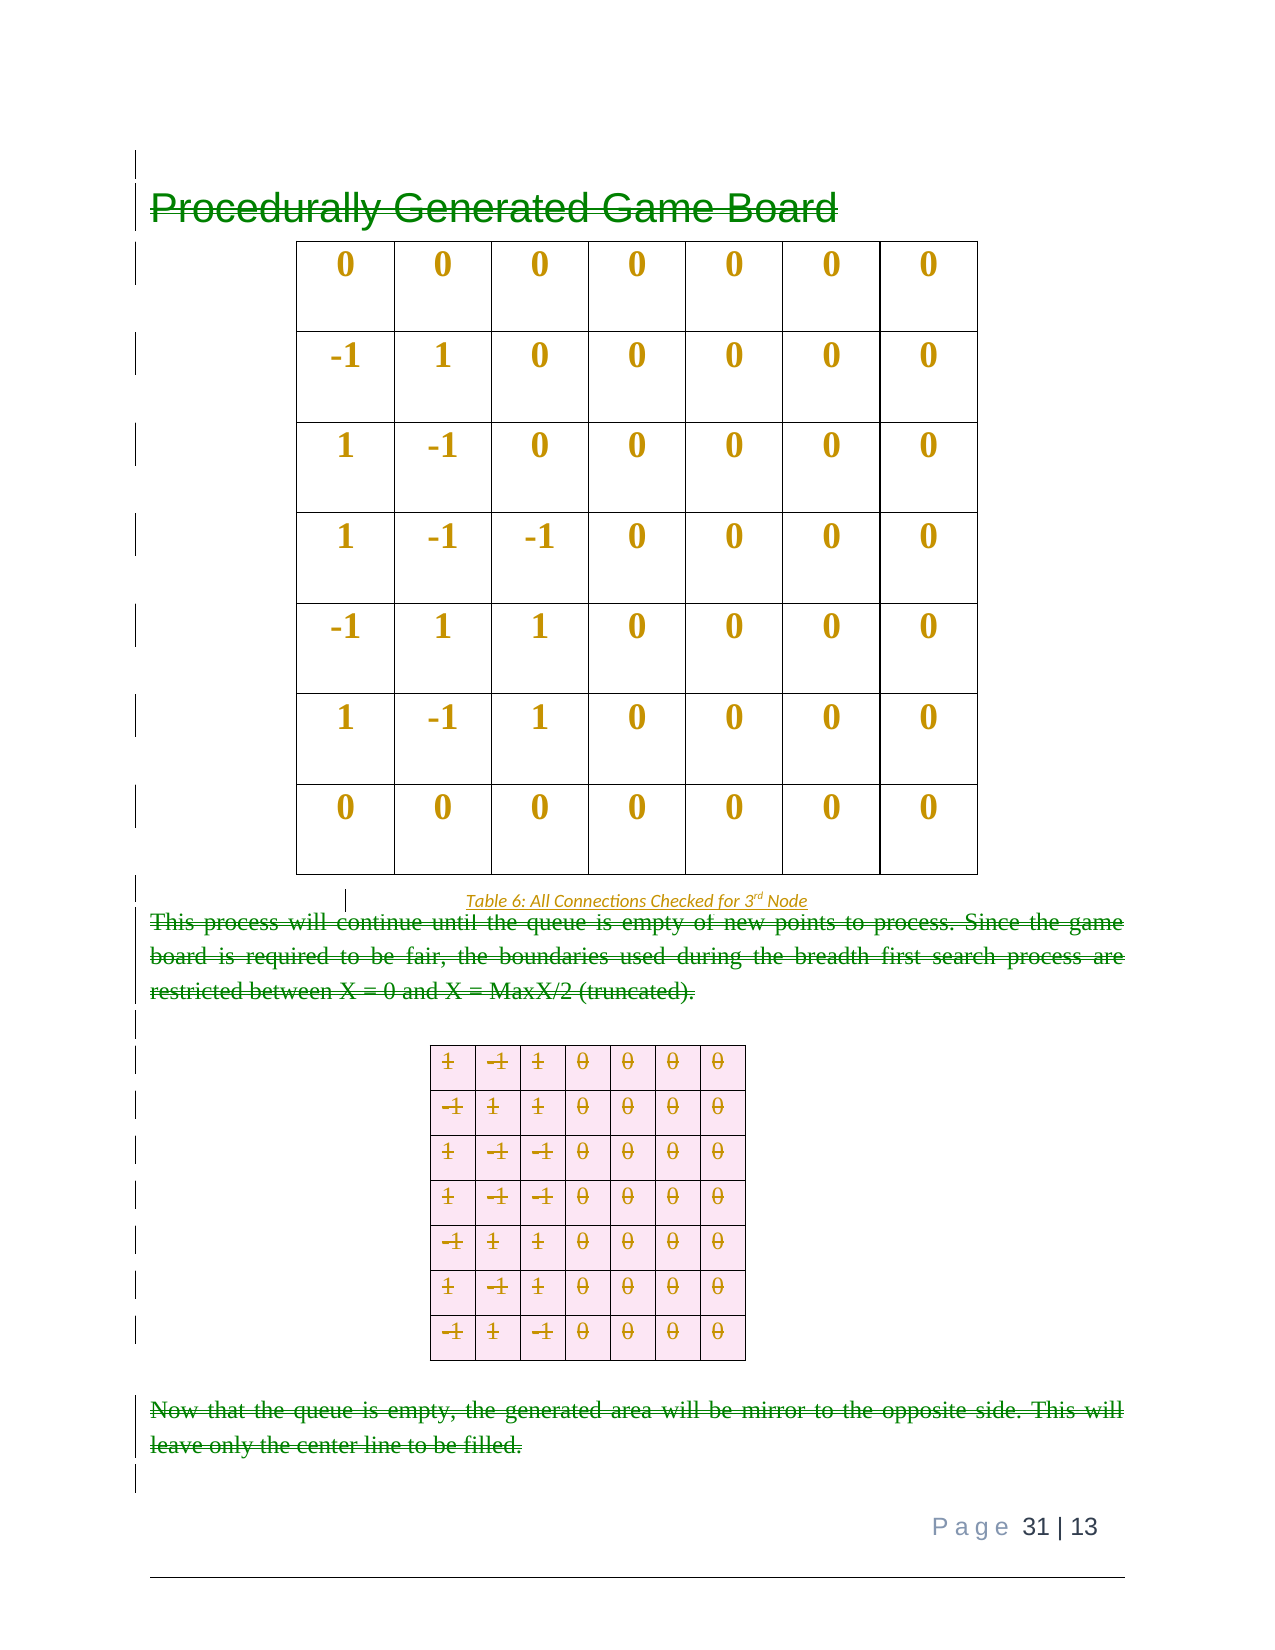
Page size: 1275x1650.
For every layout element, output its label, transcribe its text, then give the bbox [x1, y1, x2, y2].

table_cell -1 [297, 332, 394, 422]
table_cell -1 [492, 513, 588, 603]
table_cell 0 [881, 423, 977, 512]
table_cell 0 [492, 423, 588, 512]
table_header 0 [589, 242, 685, 331]
table_cell 0 [783, 332, 879, 422]
table_cell 0 [881, 785, 977, 874]
table_cell 0 [881, 513, 977, 603]
table_cell 0 [783, 604, 879, 693]
table_cell 0 [589, 423, 685, 512]
table_header 0 [297, 242, 394, 331]
table_cell 0 [686, 332, 782, 422]
table_cell -1 [395, 513, 491, 603]
table_cell 0 [686, 694, 782, 784]
table_cell 0 [686, 604, 782, 693]
table_cell -1 [395, 694, 491, 784]
table_header 0 [783, 242, 879, 331]
table_header 0 [492, 242, 588, 331]
table_cell 1 [297, 694, 394, 784]
table_cell 0 [783, 694, 879, 784]
table_cell -1 [395, 423, 491, 512]
table_cell 1 [395, 604, 491, 693]
table_cell 0 [881, 694, 977, 784]
table_cell 0 [589, 604, 685, 693]
table_header 0 [686, 242, 782, 331]
table_cell 0 [783, 423, 879, 512]
table_cell 1 [297, 423, 394, 512]
table_cell 1 [297, 513, 394, 603]
table_cell 1 [492, 604, 588, 693]
table_header 0 [881, 242, 977, 331]
table_cell 0 [589, 694, 685, 784]
table_cell 0 [589, 332, 685, 422]
table_cell 0 [297, 785, 394, 874]
table_cell 1 [492, 694, 588, 784]
table_cell 0 [783, 513, 879, 603]
table_cell 0 [686, 423, 782, 512]
table_cell 0 [686, 785, 782, 874]
table_header 0 [395, 242, 491, 331]
table_cell 0 [492, 785, 588, 874]
table_cell 0 [492, 332, 588, 422]
table_cell 0 [395, 785, 491, 874]
table_cell 0 [881, 332, 977, 422]
table_cell 0 [589, 513, 685, 603]
table_cell 0 [881, 604, 977, 693]
table_cell 0 [783, 785, 879, 874]
table_cell -1 [297, 604, 394, 693]
table_cell 1 [395, 332, 491, 422]
table_cell 0 [686, 513, 782, 603]
table_cell 0 [589, 785, 685, 874]
